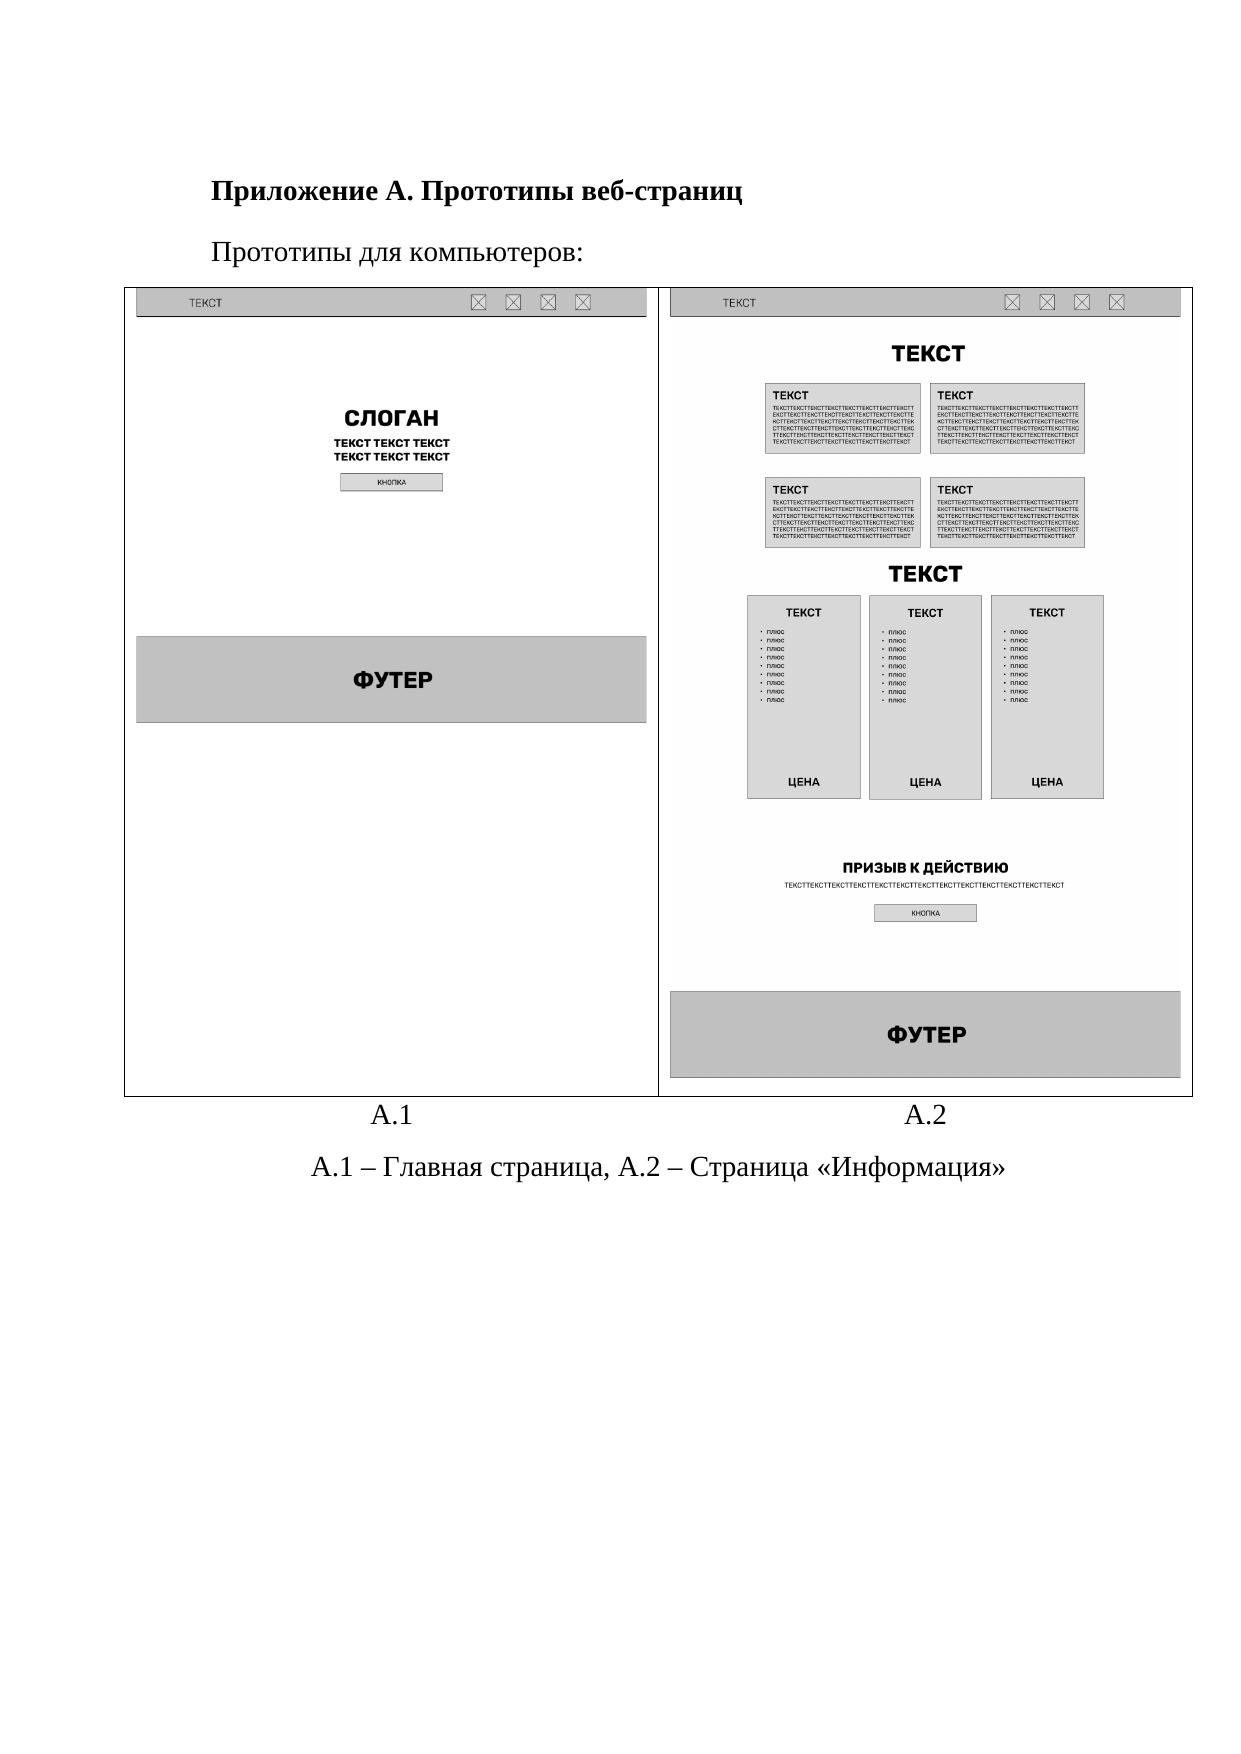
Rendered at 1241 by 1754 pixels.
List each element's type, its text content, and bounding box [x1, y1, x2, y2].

table_cell А.1 – Главная страница, А.2 – Страница «Информация» [125, 1150, 1192, 1202]
table_header [125, 288, 658, 1096]
picture [136, 287, 647, 723]
picture [670, 287, 1181, 1078]
table_cell А.2 [659, 1097, 1192, 1149]
table_cell А.1 [125, 1097, 658, 1149]
text Прототипы для компьютеров: [136, 234, 1181, 268]
table_header [659, 288, 1192, 1096]
subtitle Приложение А. Прототипы веб-страниц [136, 173, 1181, 206]
